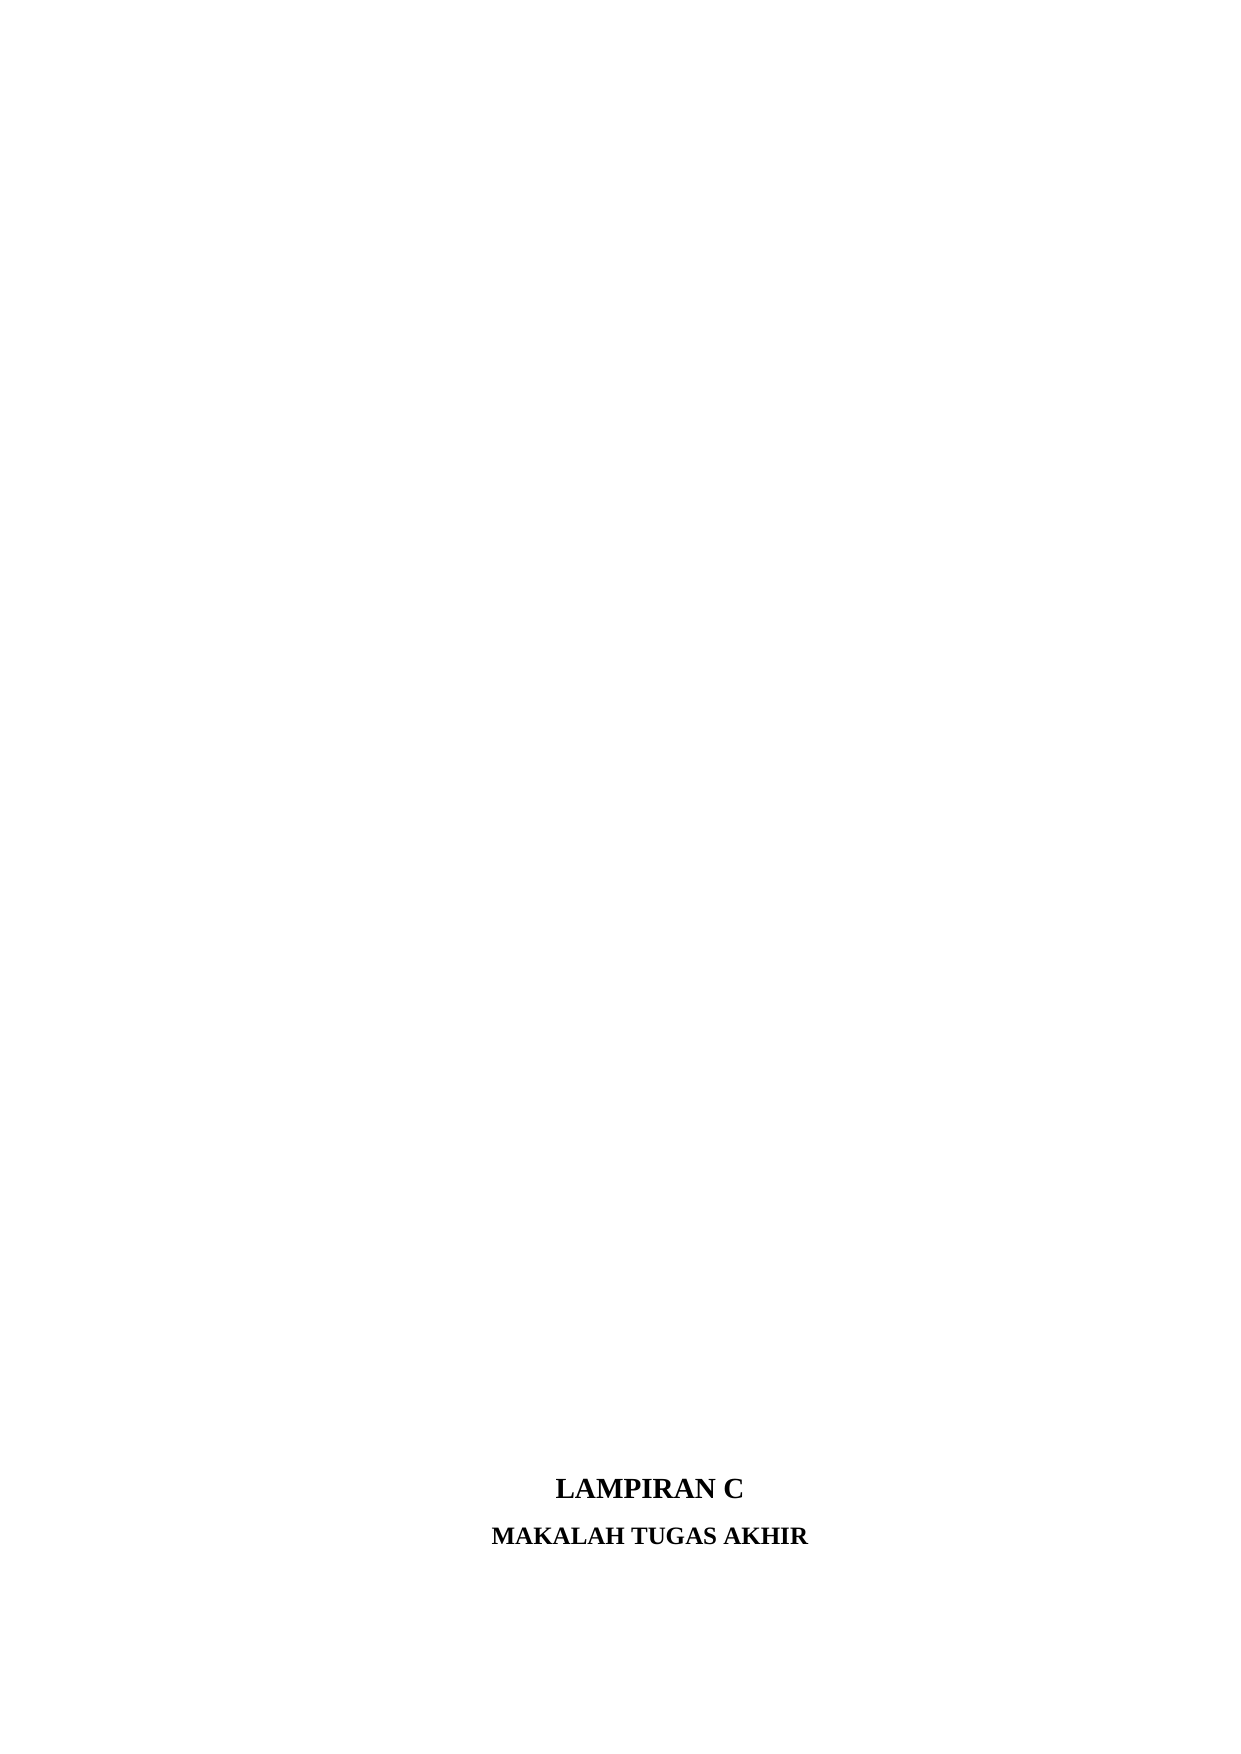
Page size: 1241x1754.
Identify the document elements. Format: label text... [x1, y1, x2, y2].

text LAMPIRAN C [236, 1471, 1063, 1504]
text MAKALAH TUGAS AKHIR [236, 1521, 1063, 1550]
